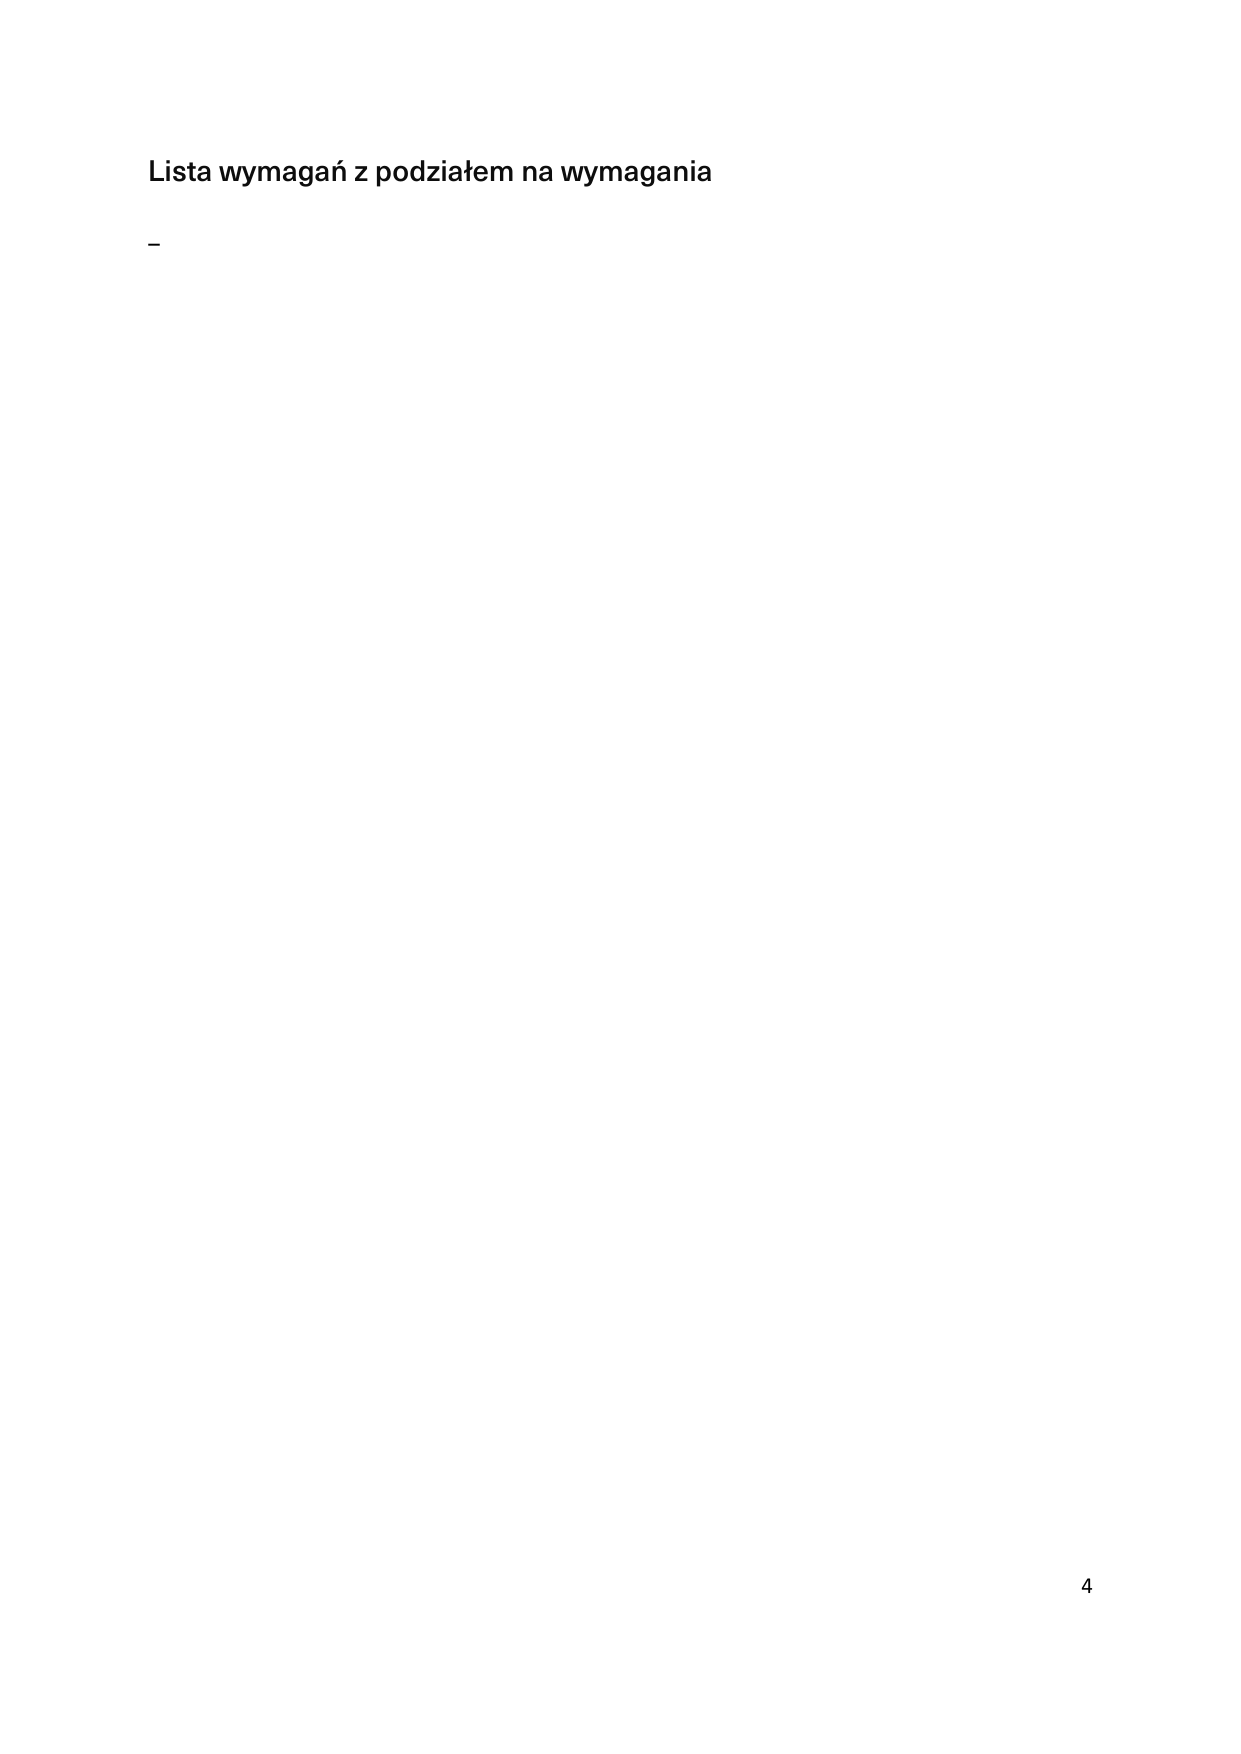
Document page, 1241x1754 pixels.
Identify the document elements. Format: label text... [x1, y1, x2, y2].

text – [148, 223, 1093, 261]
subtitle Lista wymagań z podziałem na wymagania [148, 148, 1093, 192]
